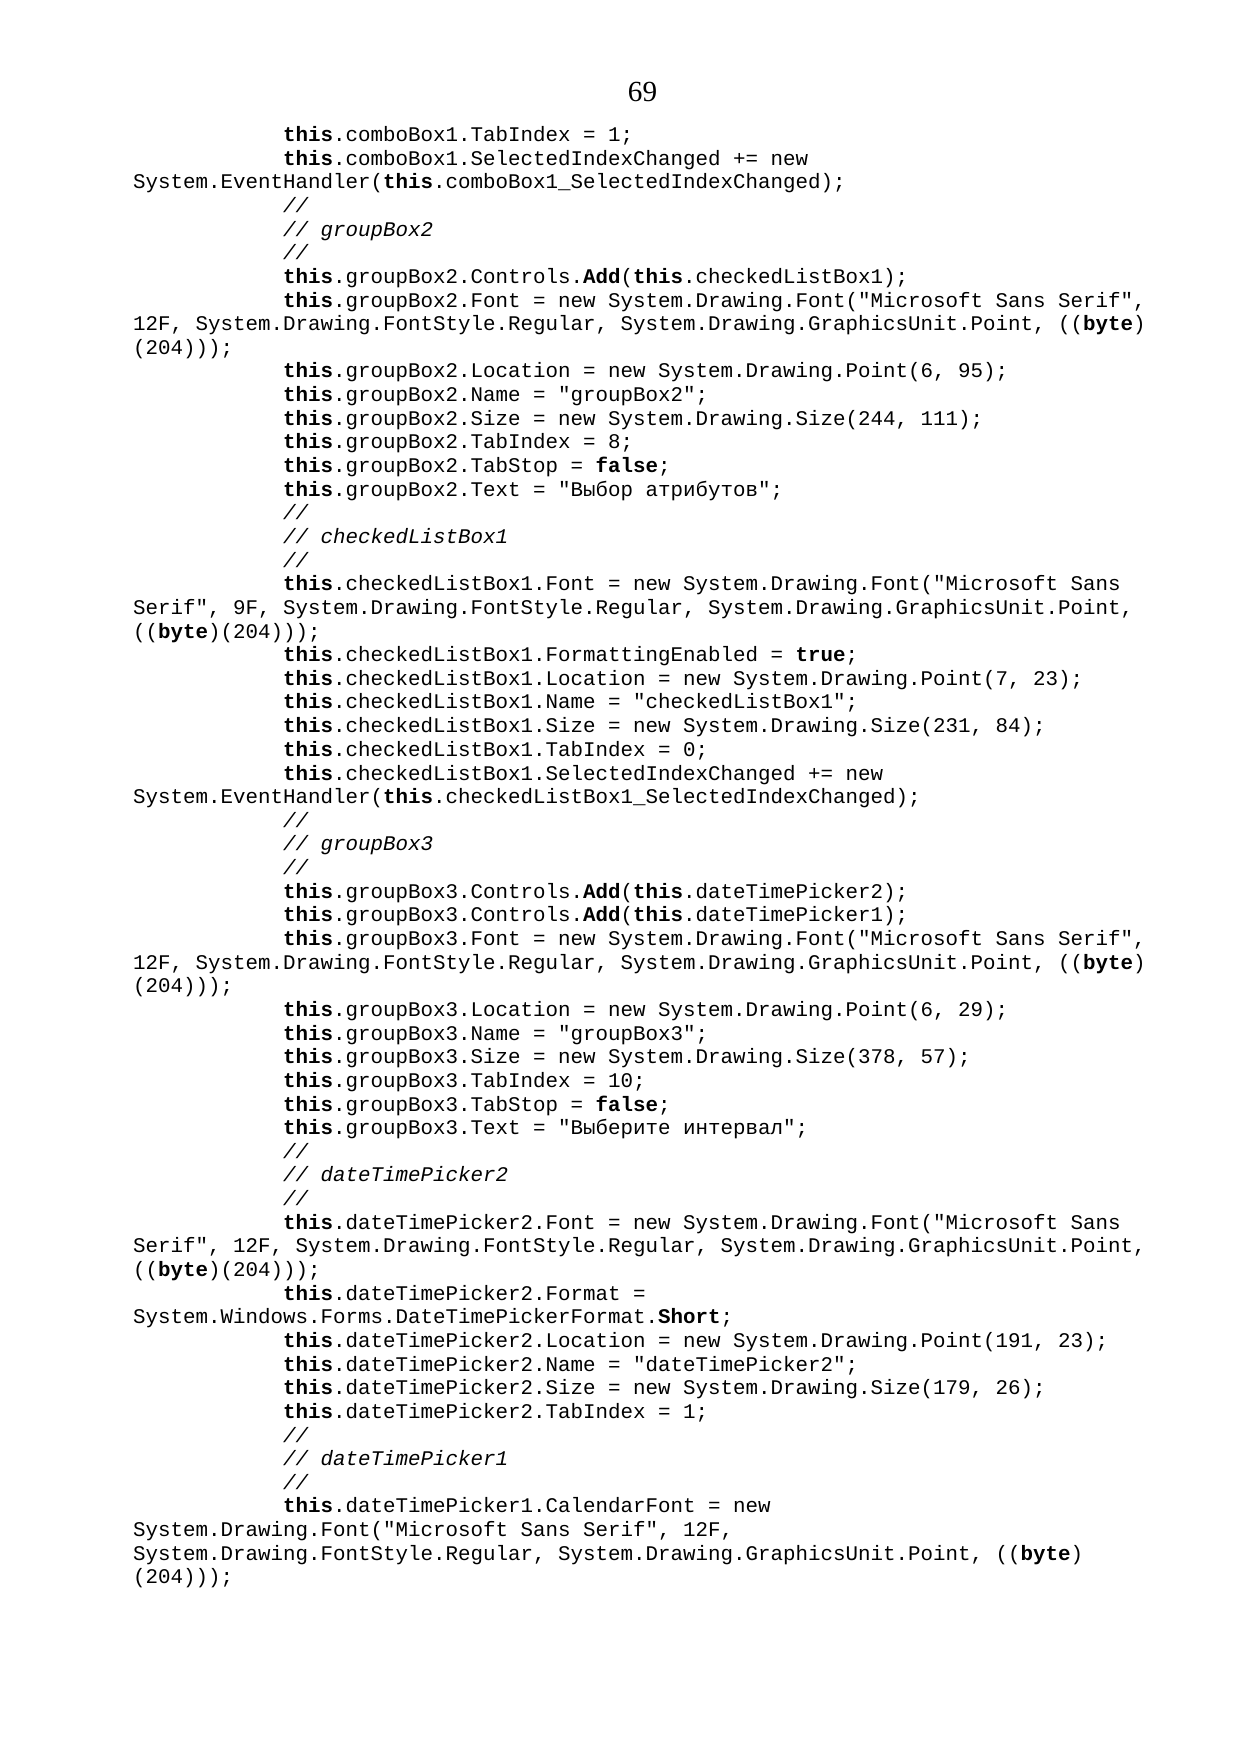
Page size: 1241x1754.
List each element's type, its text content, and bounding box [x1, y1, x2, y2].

text this.checkedListBox1.Name = "checkedListBox1"; [133, 692, 1152, 715]
text // [133, 810, 1152, 833]
text this.comboBox1.SelectedIndexChanged += new System.EventHandler(this.comboBox1_SelectedIndexChanged); [133, 148, 1152, 195]
text this.groupBox2.Font = new System.Drawing.Font("Microsoft Sans Serif", 12F, System.Drawing.FontStyle.Regular, System.Drawing.GraphicsUnit.Point, ((byte)(204))); [133, 289, 1152, 361]
text this.groupBox3.Font = new System.Drawing.Font("Microsoft Sans Serif", 12F, System.Drawing.FontStyle.Regular, System.Drawing.GraphicsUnit.Point, ((byte)(204))); [133, 928, 1152, 999]
text this.dateTimePicker2.Format = System.Windows.Forms.DateTimePickerFormat.Short; [133, 1283, 1152, 1330]
text this.checkedListBox1.TabIndex = 0; [133, 739, 1152, 762]
text this.groupBox3.Controls.Add(this.dateTimePicker2); [133, 881, 1152, 904]
text // [133, 1188, 1152, 1212]
text this.dateTimePicker1.CalendarFont = new System.Drawing.Font("Microsoft Sans Serif", 12F, System.Drawing.FontStyle.Regular, System.Drawing.GraphicsUnit.Point, ((byte)(204))); [133, 1496, 1152, 1590]
text this.groupBox3.Size = new System.Drawing.Size(378, 57); [133, 1046, 1152, 1070]
text this.dateTimePicker2.TabIndex = 1; [133, 1401, 1152, 1424]
text this.groupBox2.TabStop = false; [133, 455, 1152, 479]
text this.checkedListBox1.Font = new System.Drawing.Font("Microsoft Sans Serif", 9F, System.Drawing.FontStyle.Regular, System.Drawing.GraphicsUnit.Point, ((byte)(204))); [133, 573, 1152, 644]
text // dateTimePicker2 [133, 1164, 1152, 1188]
text // [133, 857, 1152, 881]
text this.groupBox3.TabIndex = 10; [133, 1070, 1152, 1093]
text this.checkedListBox1.Size = new System.Drawing.Size(231, 84); [133, 715, 1152, 739]
text this.groupBox2.Location = new System.Drawing.Point(6, 95); [133, 361, 1152, 384]
text this.groupBox3.Controls.Add(this.dateTimePicker1); [133, 904, 1152, 928]
text this.dateTimePicker2.Name = "dateTimePicker2"; [133, 1354, 1152, 1377]
text this.checkedListBox1.FormattingEnabled = true; [133, 644, 1152, 668]
text // [133, 550, 1152, 573]
text // [133, 242, 1152, 266]
text // [133, 502, 1152, 526]
text this.dateTimePicker2.Size = new System.Drawing.Size(179, 26); [133, 1377, 1152, 1401]
text // [133, 1141, 1152, 1164]
text this.groupBox2.Size = new System.Drawing.Size(244, 111); [133, 408, 1152, 431]
text // dateTimePicker1 [133, 1448, 1152, 1472]
text // checkedListBox1 [133, 526, 1152, 550]
text this.dateTimePicker2.Font = new System.Drawing.Font("Microsoft Sans Serif", 12F, System.Drawing.FontStyle.Regular, System.Drawing.GraphicsUnit.Point, ((byte)(204))); [133, 1212, 1152, 1283]
text this.dateTimePicker2.Location = new System.Drawing.Point(191, 23); [133, 1330, 1152, 1354]
text this.groupBox3.Text = "Выберите интервал"; [133, 1117, 1152, 1141]
text this.groupBox3.Name = "groupBox3"; [133, 1023, 1152, 1046]
text // groupBox2 [133, 219, 1152, 242]
text this.groupBox3.TabStop = false; [133, 1093, 1152, 1117]
text this.groupBox2.Text = "Выбор атрибутов"; [133, 479, 1152, 502]
text // groupBox3 [133, 833, 1152, 857]
text this.groupBox2.TabIndex = 8; [133, 431, 1152, 455]
text // [133, 1424, 1152, 1448]
text // [133, 195, 1152, 219]
text this.comboBox1.TabIndex = 1; [133, 124, 1152, 148]
text this.checkedListBox1.SelectedIndexChanged += new System.EventHandler(this.checkedListBox1_SelectedIndexChanged); [133, 762, 1152, 810]
text this.groupBox2.Controls.Add(this.checkedListBox1); [133, 266, 1152, 289]
text this.groupBox3.Location = new System.Drawing.Point(6, 29); [133, 999, 1152, 1023]
text this.checkedListBox1.Location = new System.Drawing.Point(7, 23); [133, 668, 1152, 692]
text this.groupBox2.Name = "groupBox2"; [133, 384, 1152, 408]
text // [133, 1472, 1152, 1496]
